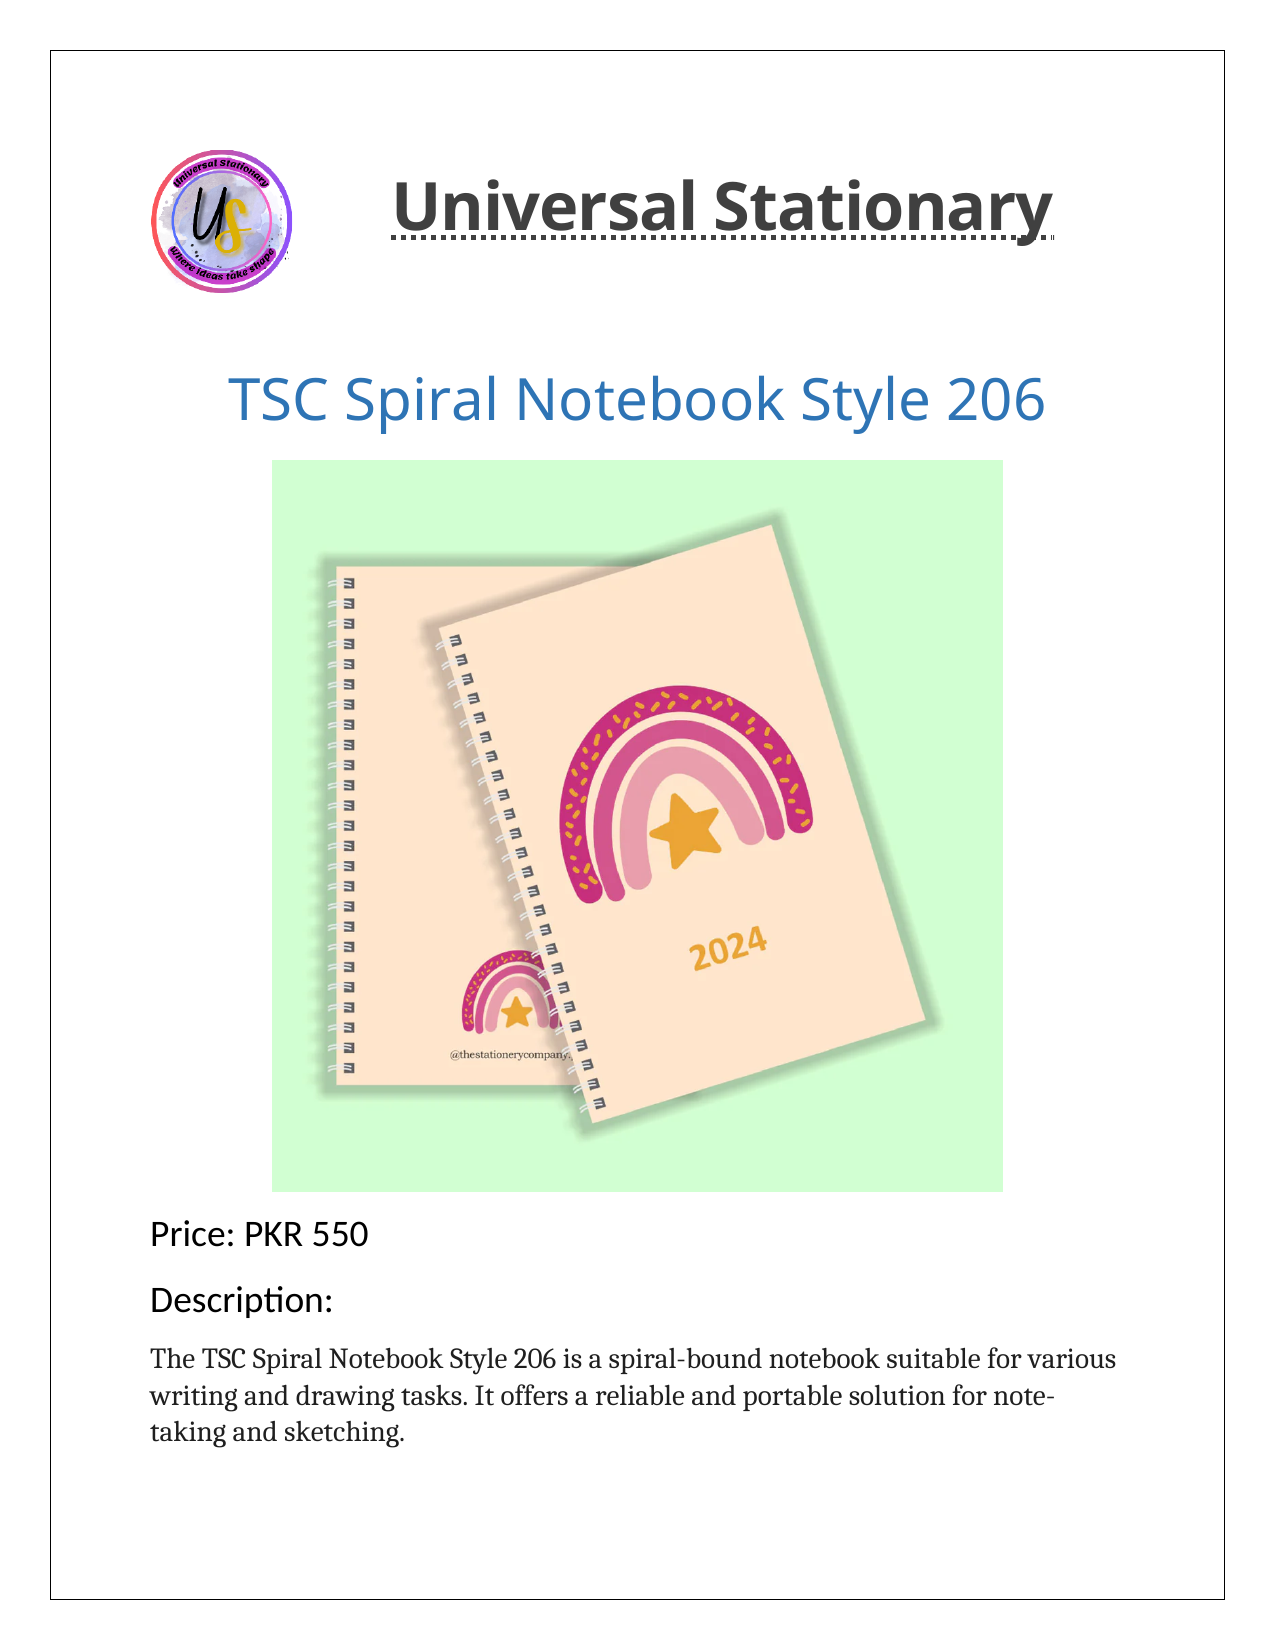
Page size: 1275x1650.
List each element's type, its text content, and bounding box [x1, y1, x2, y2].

text TSC Spiral Notebook Style 206 [150, 358, 1125, 437]
text Price: PKR 550 [150, 1210, 1125, 1256]
text Description: [150, 1276, 1125, 1322]
text The TSC Spiral Notebook Style 206 is a spiral-bound notebook suitable for various writing and drawing tasks. It offers a reliable and portable solution for note-taking and sketching. [150, 1342, 1125, 1448]
picture [272, 460, 1003, 1192]
picture [150, 150, 293, 293]
